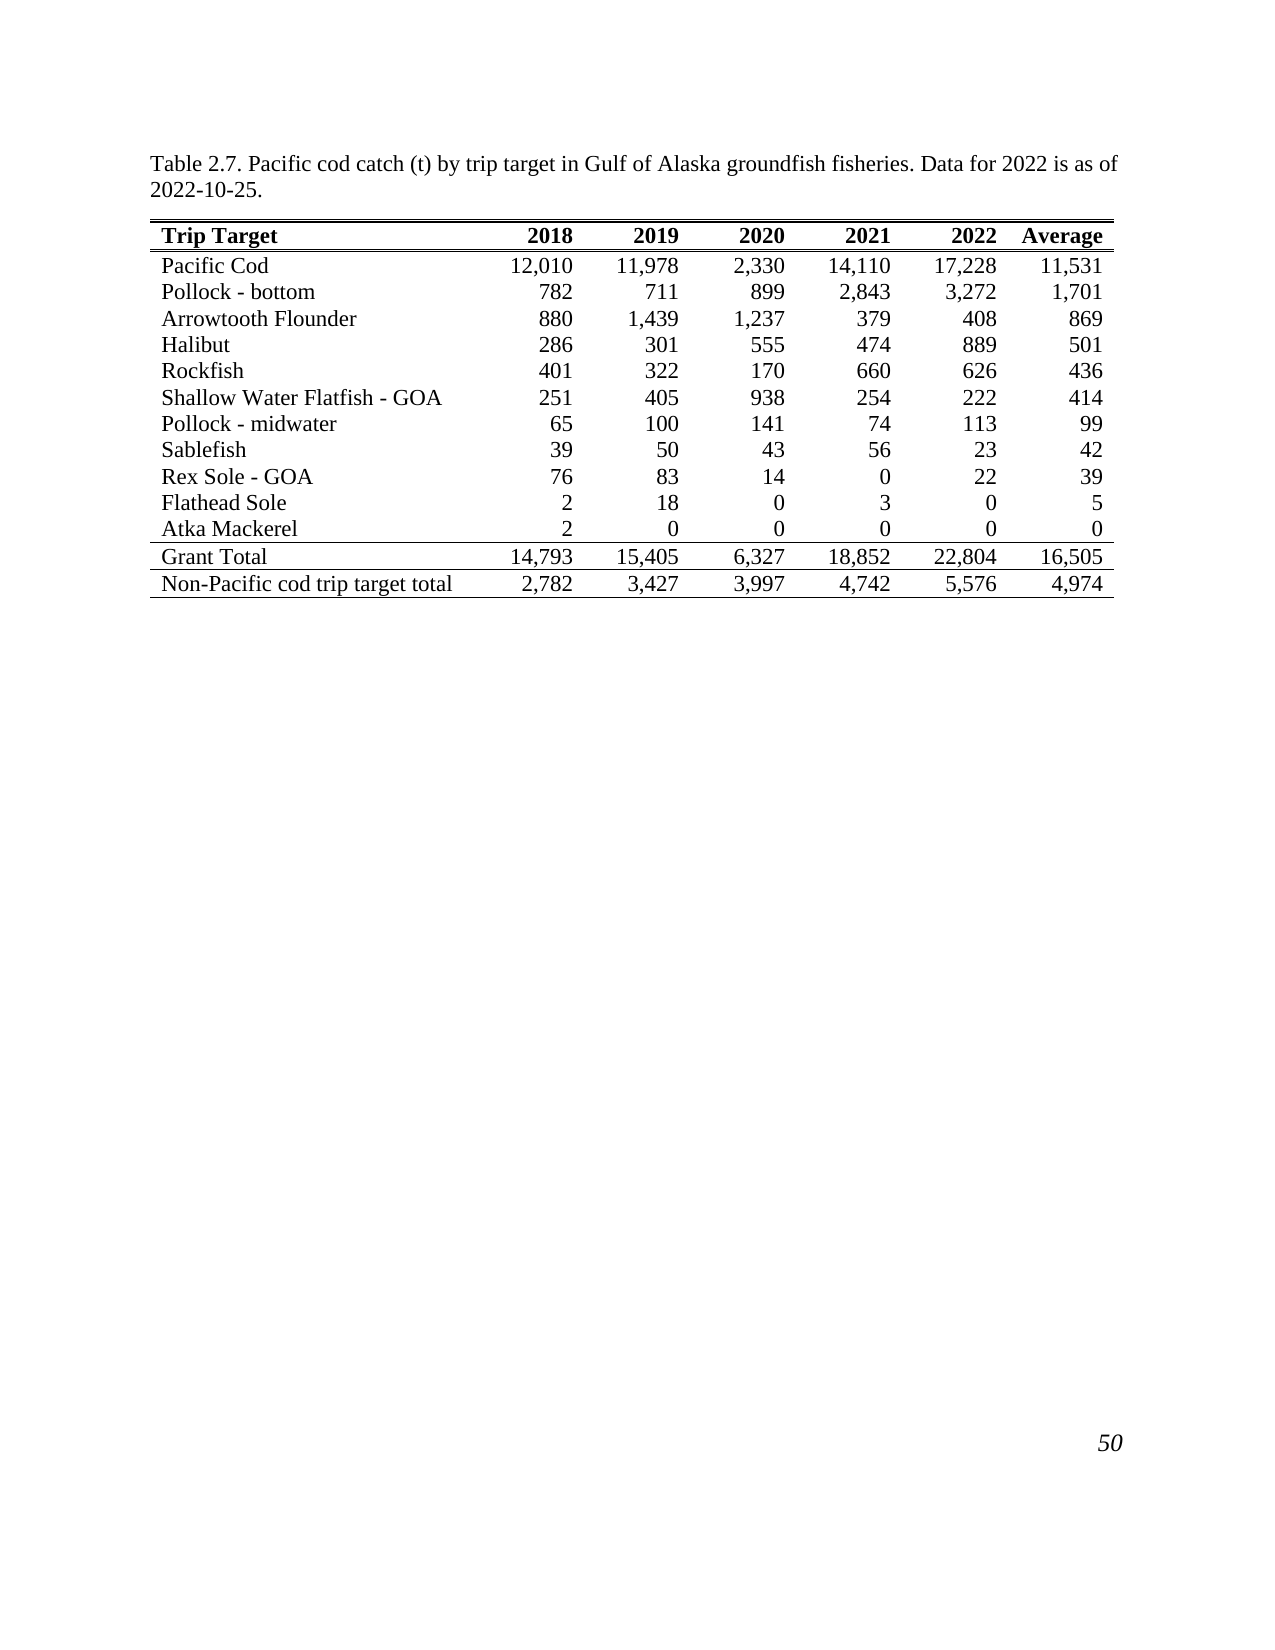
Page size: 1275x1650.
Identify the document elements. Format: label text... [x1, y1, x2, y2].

table_cell 17,228 [902, 252, 1008, 278]
table_cell 5 [1008, 489, 1114, 516]
table_cell 22,804 [902, 543, 1008, 569]
table_cell Arrowtooth Flounder [150, 305, 478, 331]
table_cell 2 [478, 489, 584, 516]
table_cell 39 [1008, 463, 1114, 489]
table_cell 379 [796, 305, 902, 331]
table_cell 501 [1008, 331, 1114, 357]
table_cell 626 [902, 358, 1008, 384]
table_header 2019 [584, 223, 690, 249]
table_cell 899 [690, 278, 796, 305]
table_cell 414 [1008, 384, 1114, 410]
table_cell 0 [584, 516, 690, 542]
table_cell 83 [584, 463, 690, 489]
table_cell 2,782 [478, 570, 584, 597]
table_cell 23 [902, 436, 1008, 463]
table_cell 0 [1008, 516, 1114, 542]
table_cell 1,237 [690, 305, 796, 331]
table_cell Flathead Sole [150, 489, 478, 516]
table_cell 405 [584, 384, 690, 410]
table_cell 42 [1008, 436, 1114, 463]
table_cell 1,439 [584, 305, 690, 331]
table_cell 100 [584, 410, 690, 436]
table_cell 11,978 [584, 252, 690, 278]
table_cell 4,742 [796, 570, 902, 597]
table_cell 4,974 [1008, 570, 1114, 597]
table_cell 3,272 [902, 278, 1008, 305]
table_header 2022 [902, 223, 1008, 249]
table_cell 660 [796, 358, 902, 384]
table_cell 938 [690, 384, 796, 410]
table_cell 14 [690, 463, 796, 489]
table_cell 141 [690, 410, 796, 436]
table_cell 18 [584, 489, 690, 516]
table_cell Rex Sole - GOA [150, 463, 478, 489]
table_cell 869 [1008, 305, 1114, 331]
table_cell 15,405 [584, 543, 690, 569]
table_cell 1,701 [1008, 278, 1114, 305]
table_header 2018 [478, 223, 584, 249]
table_cell 436 [1008, 358, 1114, 384]
table_cell 3 [796, 489, 902, 516]
table_header 2021 [796, 223, 902, 249]
table_cell 880 [478, 305, 584, 331]
table_cell Pollock - bottom [150, 278, 478, 305]
table_cell 254 [796, 384, 902, 410]
table_cell 113 [902, 410, 1008, 436]
table_cell 0 [796, 516, 902, 542]
table_cell Sablefish [150, 436, 478, 463]
table_cell 56 [796, 436, 902, 463]
table_cell 43 [690, 436, 796, 463]
table_cell 16,505 [1008, 543, 1114, 569]
table_cell Grant Total [150, 543, 478, 569]
text Table 2.7. Pacific cod catch (t) by trip target in Gulf of Alaska groundfish fisheries. Data for 2022 is as of 2022-10-25. [150, 150, 1125, 203]
table_cell 408 [902, 305, 1008, 331]
table_cell 0 [796, 463, 902, 489]
table_cell 0 [902, 489, 1008, 516]
table_cell 5,576 [902, 570, 1008, 597]
table_cell Shallow Water Flatfish - GOA [150, 384, 478, 410]
table_cell 0 [690, 489, 796, 516]
table_cell 76 [478, 463, 584, 489]
table_cell 14,793 [478, 543, 584, 569]
table_cell 39 [478, 436, 584, 463]
table_cell 301 [584, 331, 690, 357]
table_cell 50 [584, 436, 690, 463]
table_cell 2 [478, 516, 584, 542]
table_cell 99 [1008, 410, 1114, 436]
table_cell 401 [478, 358, 584, 384]
table_cell 2,330 [690, 252, 796, 278]
table_cell 251 [478, 384, 584, 410]
table_cell Rockfish [150, 358, 478, 384]
table_cell 170 [690, 358, 796, 384]
table_cell 3,997 [690, 570, 796, 597]
table_cell Non-Pacific cod trip target total [150, 570, 478, 597]
table_cell 555 [690, 331, 796, 357]
table_cell Pacific Cod [150, 252, 478, 278]
table_cell 322 [584, 358, 690, 384]
table_cell 889 [902, 331, 1008, 357]
table_cell 782 [478, 278, 584, 305]
table_cell 2,843 [796, 278, 902, 305]
table_header Trip Target [150, 223, 478, 249]
table_cell 3,427 [584, 570, 690, 597]
table_cell 22 [902, 463, 1008, 489]
table_cell 11,531 [1008, 252, 1114, 278]
table_cell 12,010 [478, 252, 584, 278]
table_cell Halibut [150, 331, 478, 357]
table_cell 711 [584, 278, 690, 305]
table_cell 474 [796, 331, 902, 357]
table_cell 6,327 [690, 543, 796, 569]
table_cell 0 [902, 516, 1008, 542]
table_cell 18,852 [796, 543, 902, 569]
table_cell 0 [690, 516, 796, 542]
table_cell 286 [478, 331, 584, 357]
table_cell 65 [478, 410, 584, 436]
table_header Average [1008, 223, 1114, 249]
table_cell 74 [796, 410, 902, 436]
table_header 2020 [690, 223, 796, 249]
table_cell 14,110 [796, 252, 902, 278]
table_cell Pollock - midwater [150, 410, 478, 436]
table_cell Atka Mackerel [150, 516, 478, 542]
table_cell 222 [902, 384, 1008, 410]
